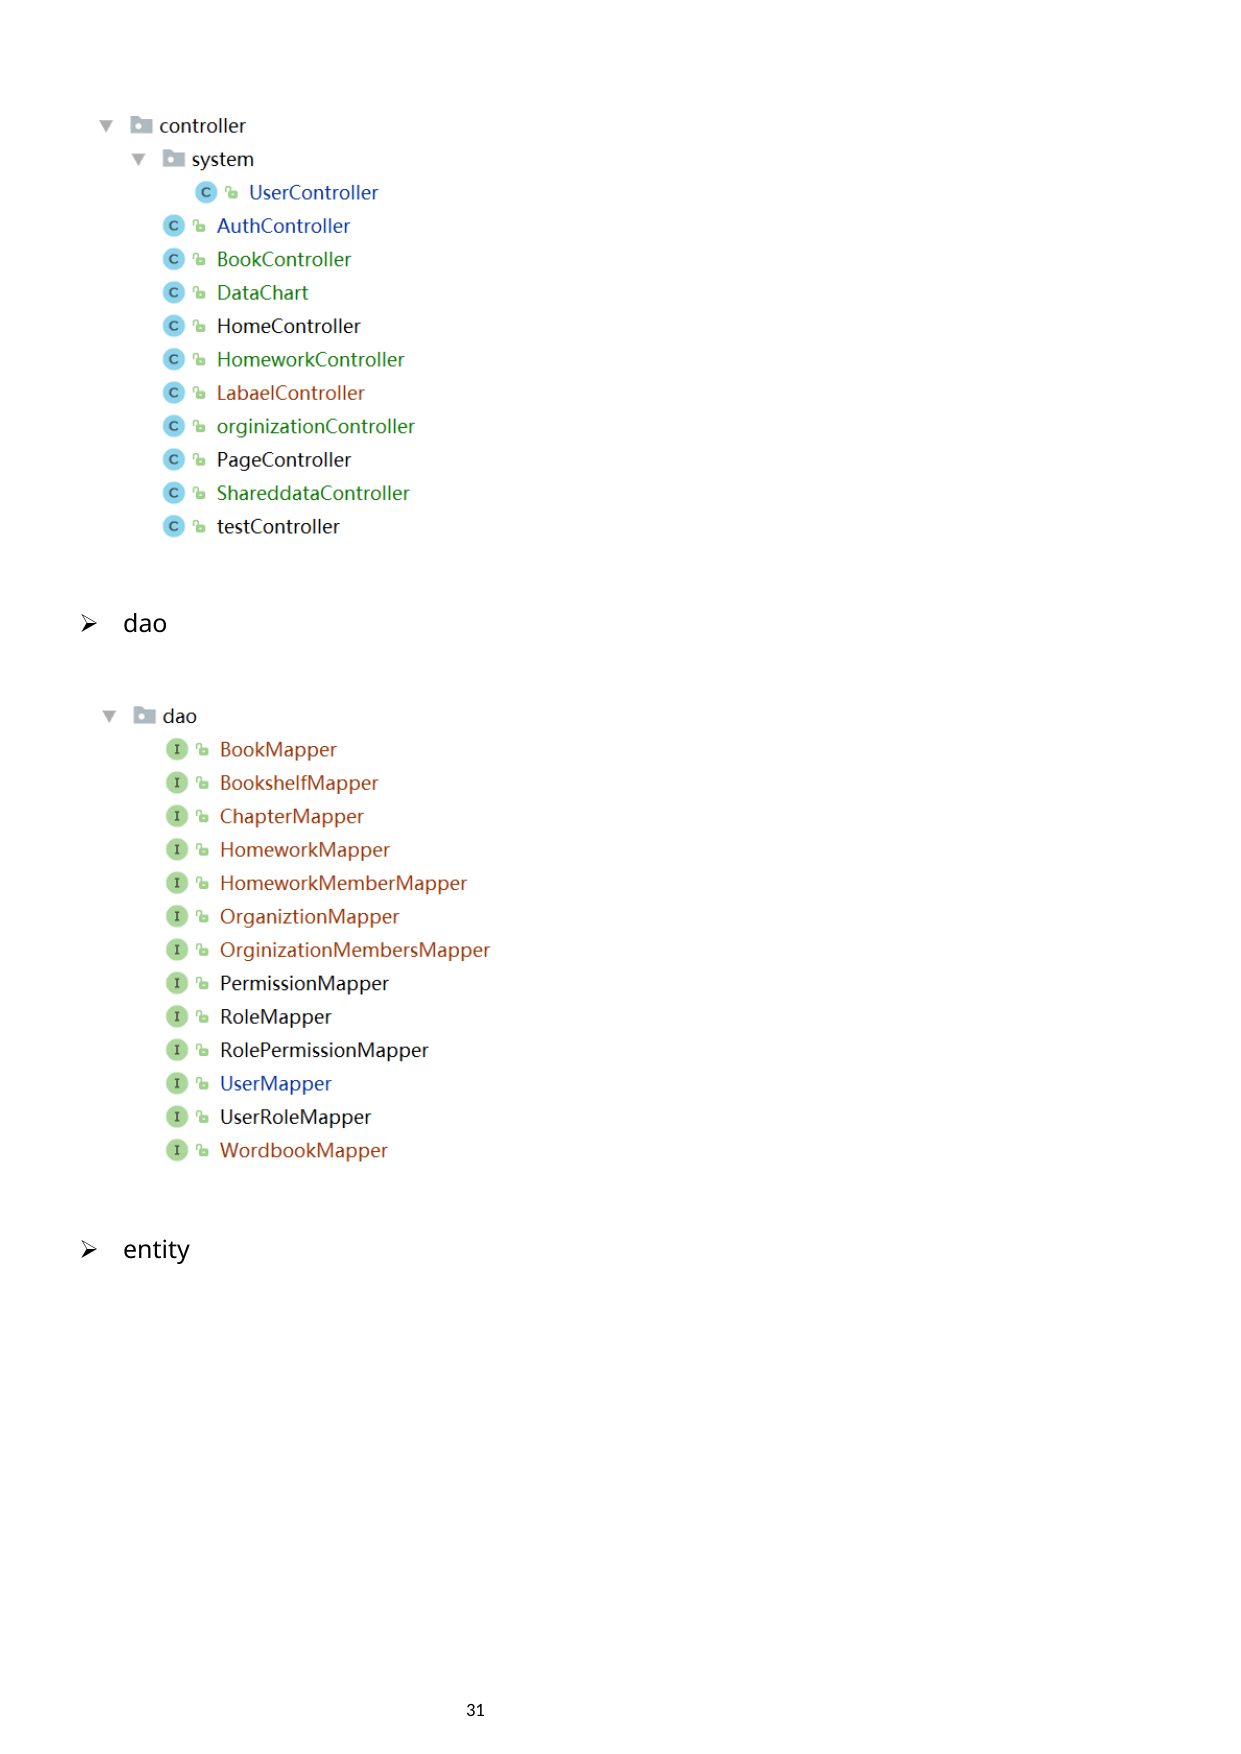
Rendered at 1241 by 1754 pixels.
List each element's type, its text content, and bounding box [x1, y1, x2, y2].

list entity [79, 1232, 1153, 1266]
picture [79, 698, 578, 1173]
list dao [79, 605, 1153, 639]
picture [79, 116, 512, 546]
